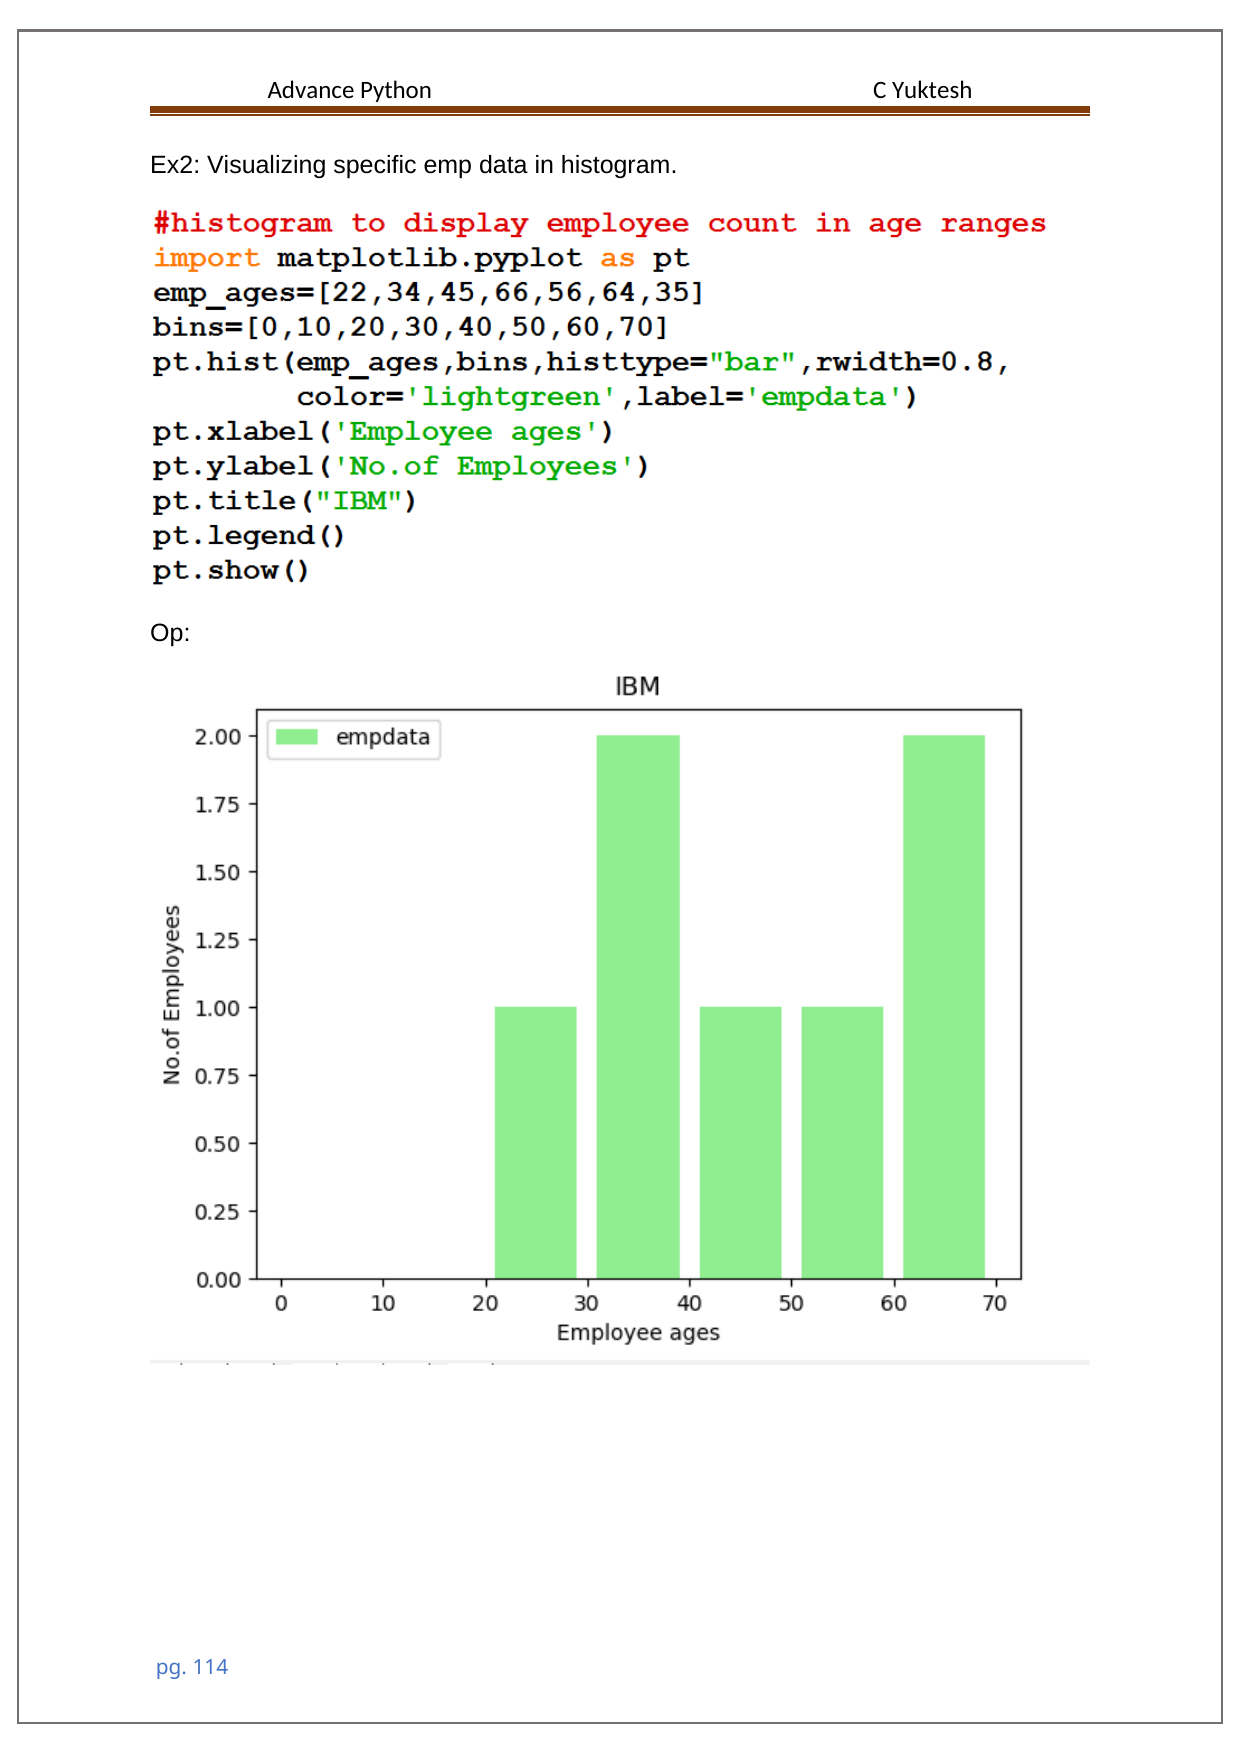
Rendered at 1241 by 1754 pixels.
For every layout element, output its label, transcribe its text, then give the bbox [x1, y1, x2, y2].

picture [150, 207, 1090, 590]
text Op: [150, 618, 1090, 647]
text Ex2: Visualizing specific emp data in histogram. [150, 150, 1090, 179]
picture [150, 647, 1090, 1365]
